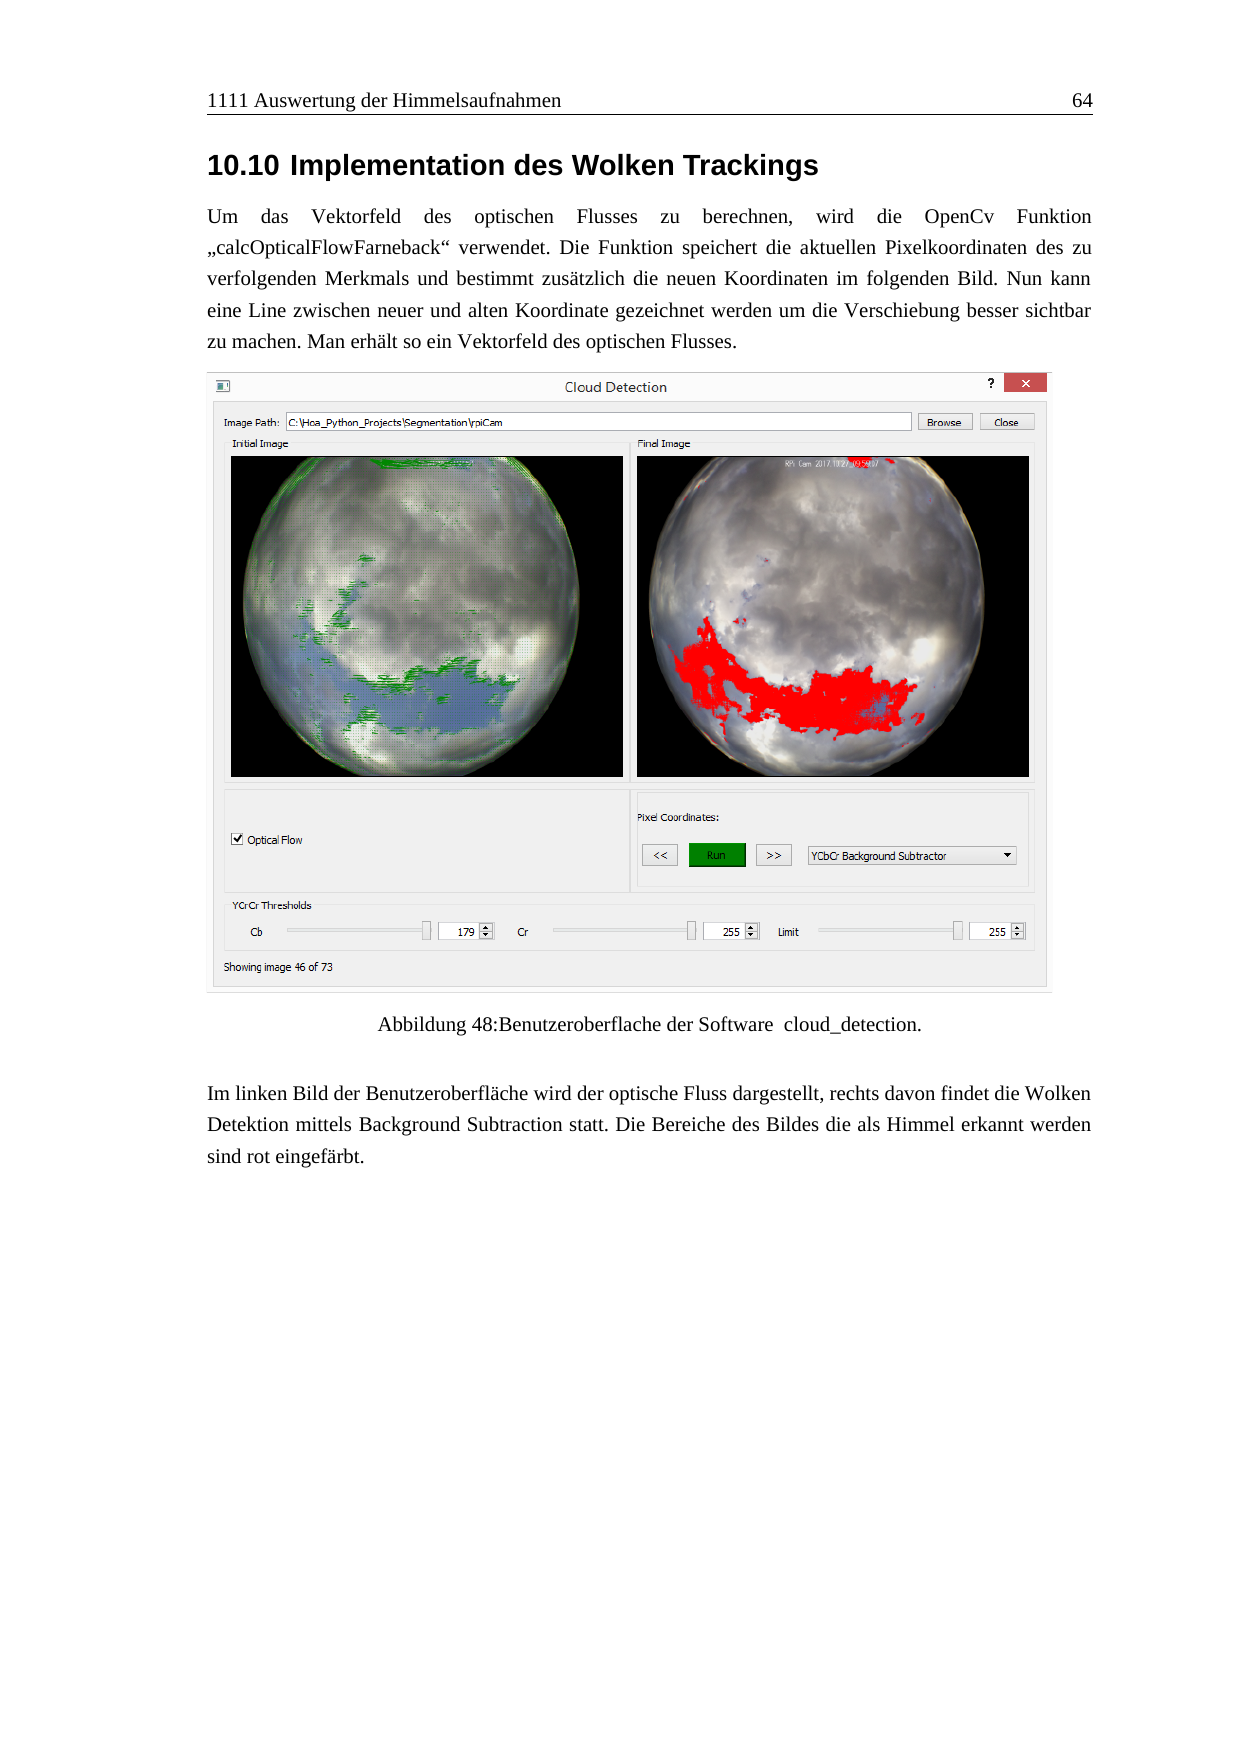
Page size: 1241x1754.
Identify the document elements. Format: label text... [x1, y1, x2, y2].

picture [206, 372, 1053, 993]
subtitle Implementation des Wolken Trackings [207, 148, 1093, 181]
text Im linken Bild der Benutzeroberfläche wird der optische Fluss dargestellt, rechts davon findet die Wolken Detektion mittels Background Subtraction statt. Die Bereiche des Bildes die als Himmel erkannt werden sind rot eingefärbt. [207, 1081, 1093, 1168]
text Um das Vektorfeld des optischen Flusses zu berechnen, wird die OpenCv Funktion „calcOpticalFlowFarneback“ verwendet. Die Funktion speichert die aktuellen Pixelkoordinaten des zu verfolgenden Merkmals und bestimmt zusätzlich die neuen Koordinaten im folgenden Bild. Nun kann eine Line zwischen neuer und alten Koordinate gezeichnet werden um die Verschiebung besser sichtbar zu machen. Man erhält so ein Vektorfeld des optischen Flusses. [207, 204, 1093, 353]
text Abbildung 48:Benutzeroberflache der Software cloud_detection. [207, 1012, 1093, 1036]
